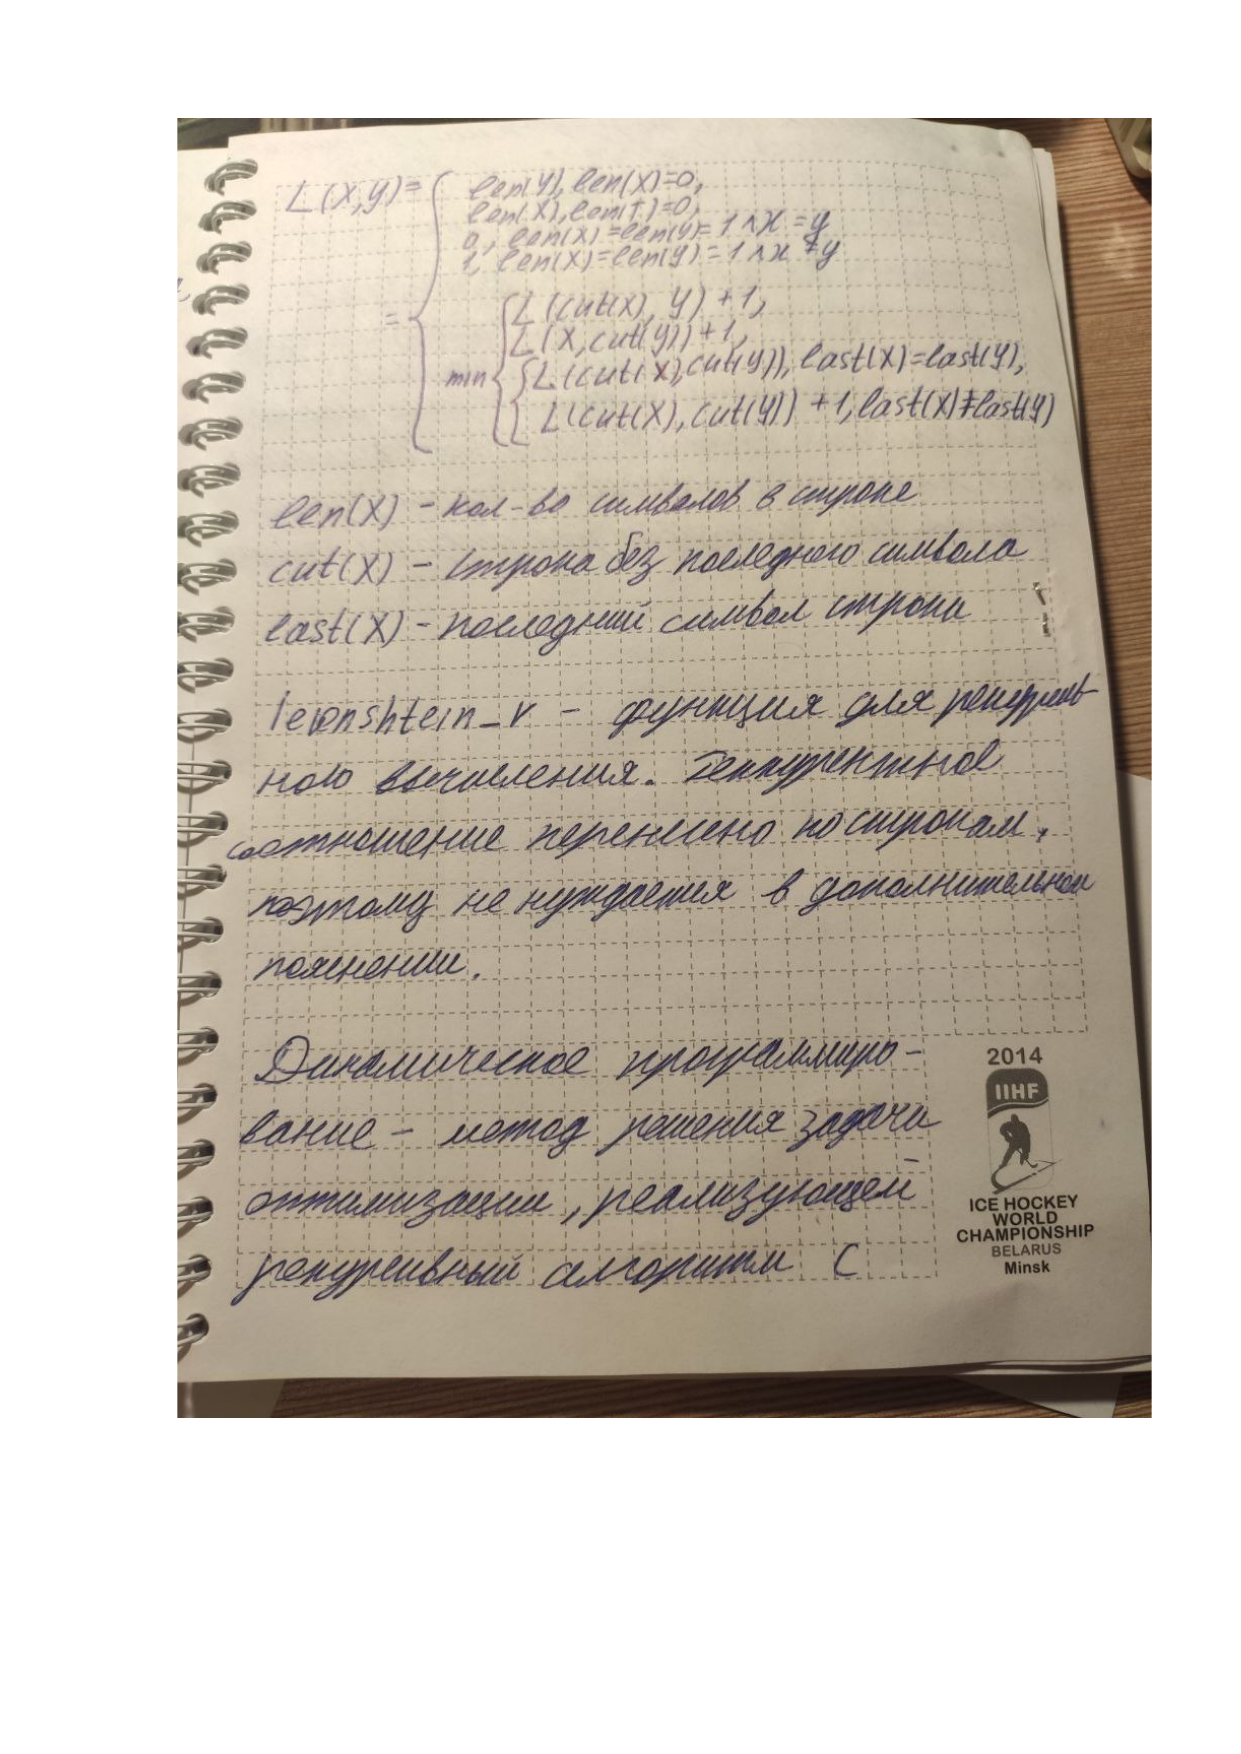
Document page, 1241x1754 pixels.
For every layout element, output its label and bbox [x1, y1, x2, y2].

picture [177, 118, 1152, 1418]
